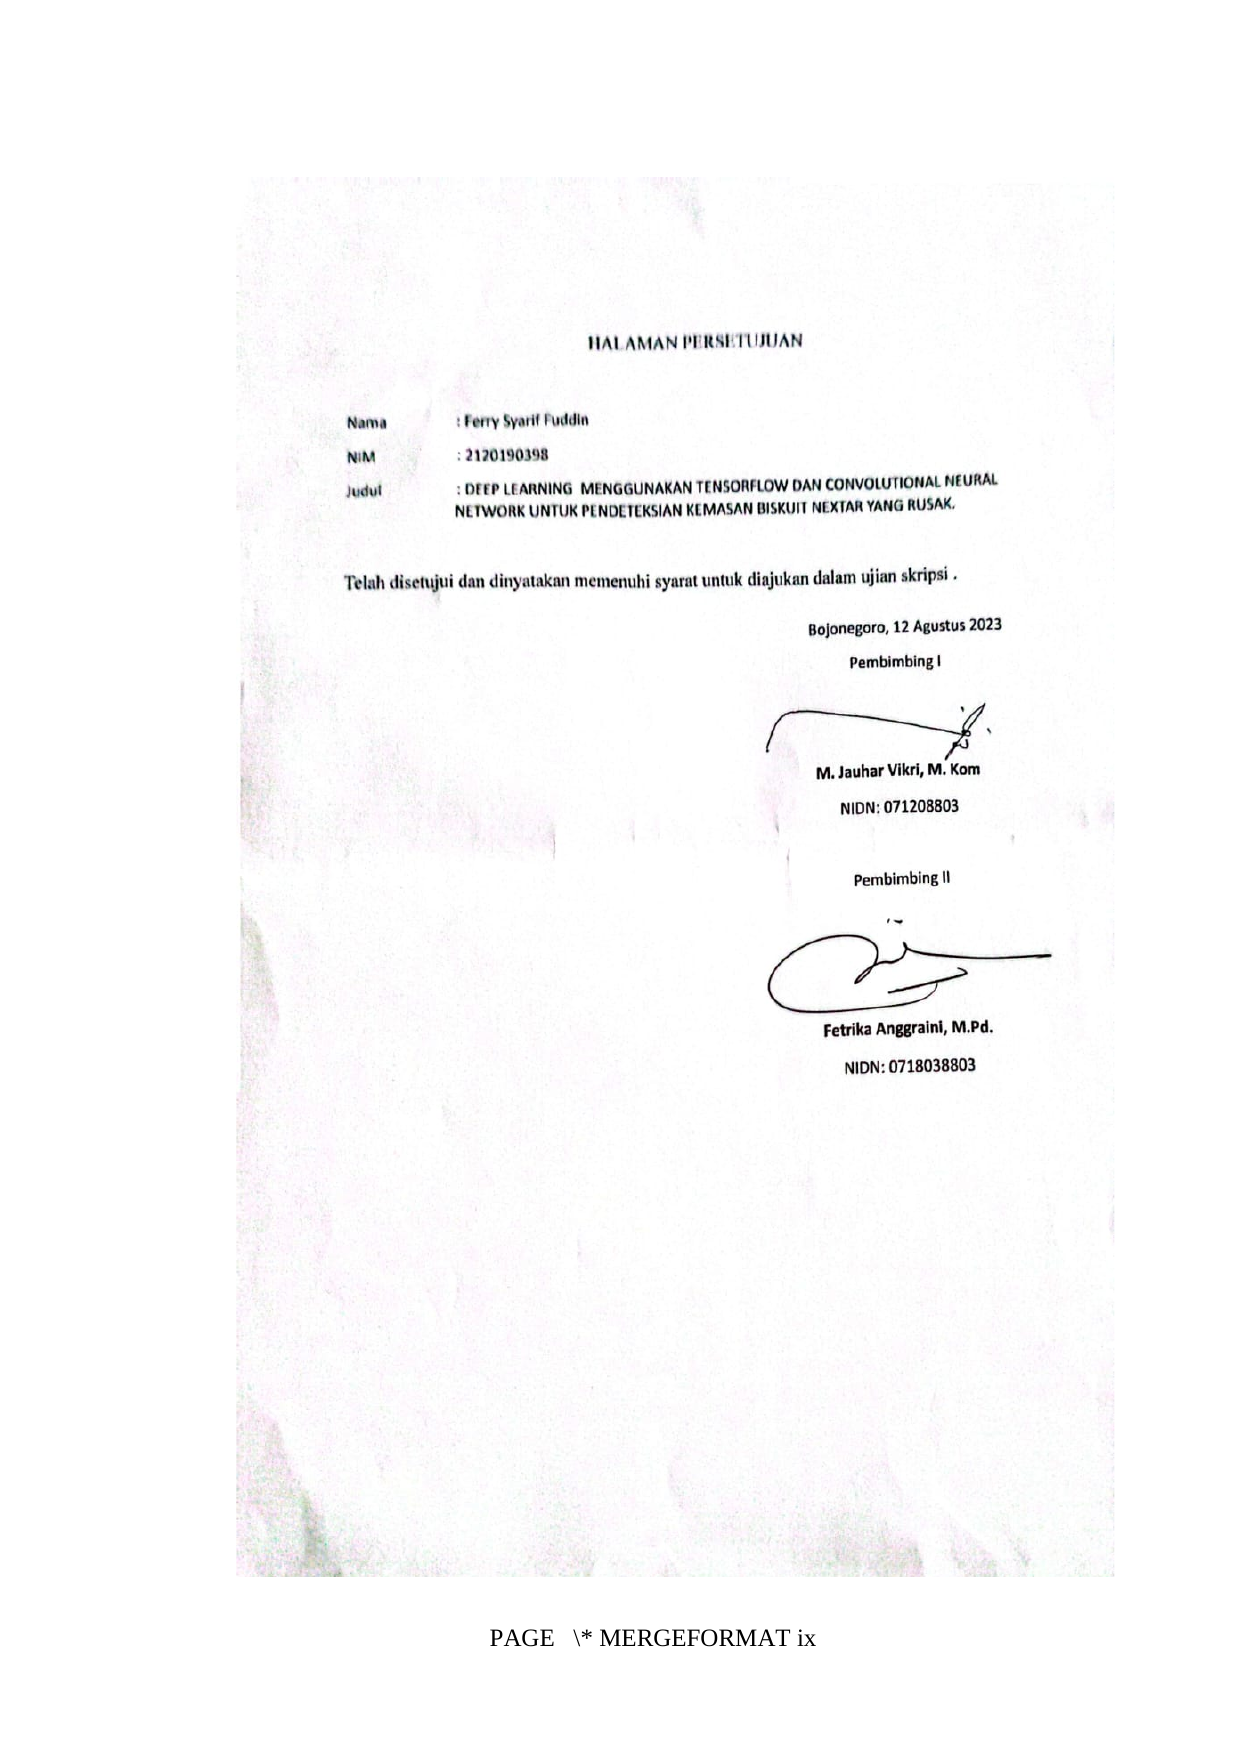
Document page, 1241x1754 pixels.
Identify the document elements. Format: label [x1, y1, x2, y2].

picture [236, 177, 1115, 1577]
